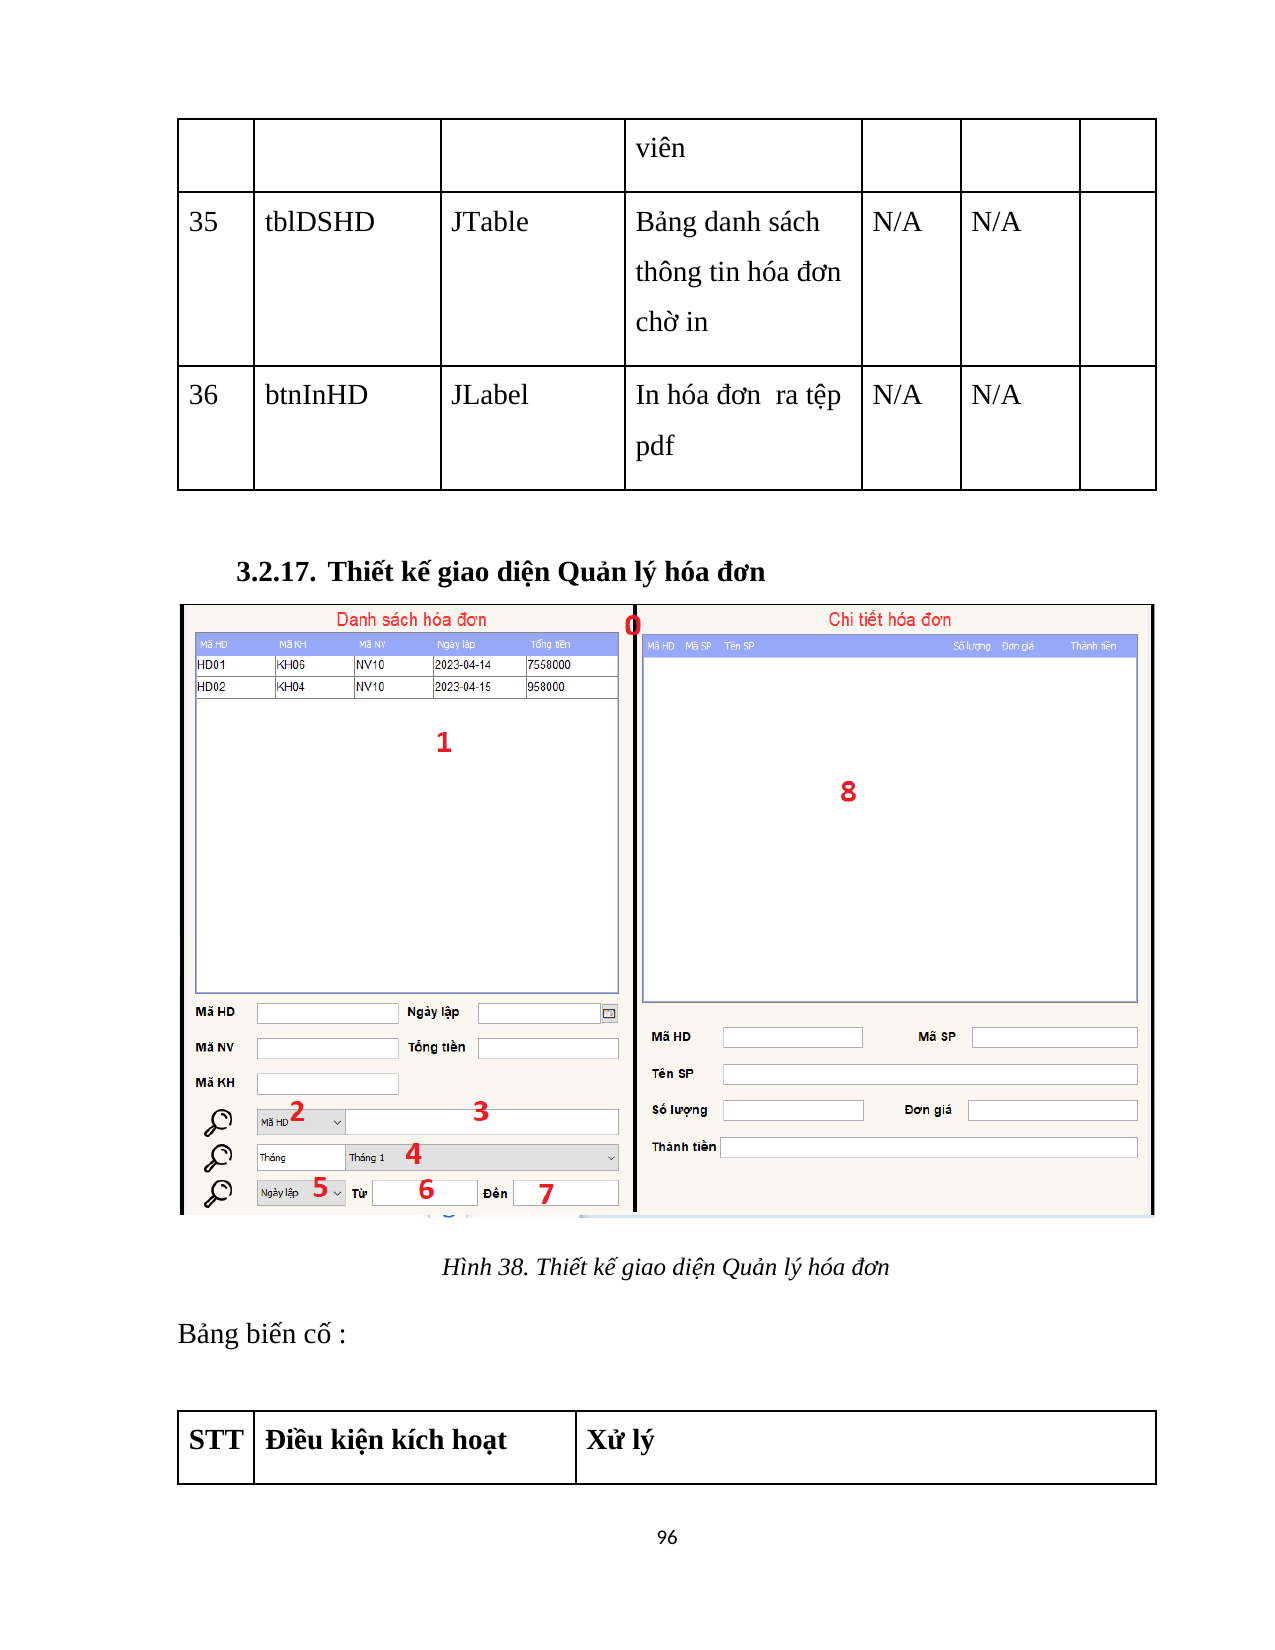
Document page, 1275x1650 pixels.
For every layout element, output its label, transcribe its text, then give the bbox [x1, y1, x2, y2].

text Bảng biến cố : [177, 1316, 1157, 1350]
list Thiết kế giao diện Quản lý hóa đơn [177, 554, 1157, 588]
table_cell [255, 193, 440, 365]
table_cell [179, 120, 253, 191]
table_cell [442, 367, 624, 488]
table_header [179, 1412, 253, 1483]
picture [179, 604, 1155, 1218]
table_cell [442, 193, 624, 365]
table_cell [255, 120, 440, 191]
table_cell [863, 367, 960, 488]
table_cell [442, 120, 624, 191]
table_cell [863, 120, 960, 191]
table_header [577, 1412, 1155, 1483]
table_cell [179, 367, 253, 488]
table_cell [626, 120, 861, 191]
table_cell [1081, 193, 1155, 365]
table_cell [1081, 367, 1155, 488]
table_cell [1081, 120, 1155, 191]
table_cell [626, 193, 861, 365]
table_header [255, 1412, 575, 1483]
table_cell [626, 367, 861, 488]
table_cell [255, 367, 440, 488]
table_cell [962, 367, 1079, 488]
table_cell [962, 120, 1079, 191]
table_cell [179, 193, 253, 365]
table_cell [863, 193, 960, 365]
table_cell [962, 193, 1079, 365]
